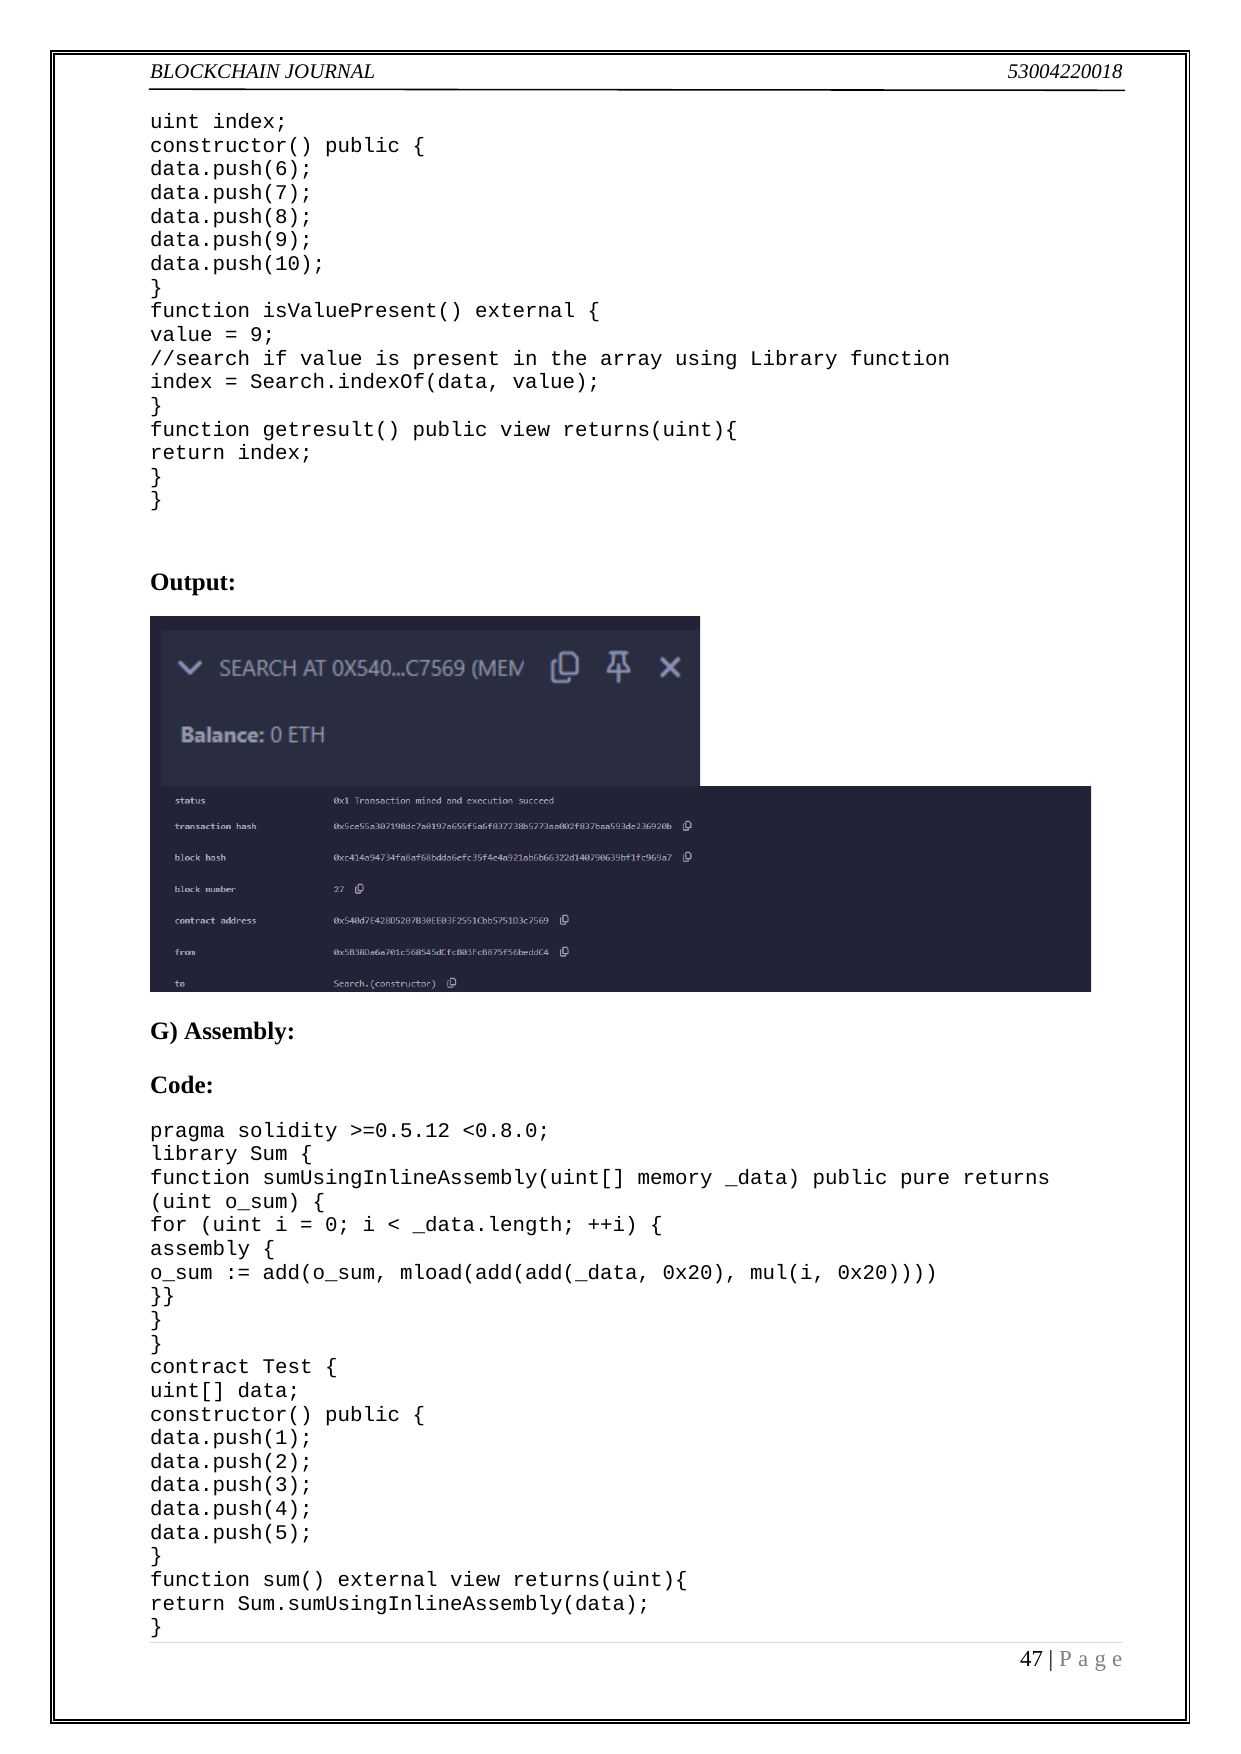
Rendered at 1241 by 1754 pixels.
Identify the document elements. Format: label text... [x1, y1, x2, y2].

text G) Assembly: [150, 1016, 1122, 1045]
text data.push(3); [150, 1474, 1122, 1498]
text data.push(4); [150, 1498, 1122, 1522]
text contract Test { [150, 1356, 1122, 1380]
text for (uint i = 0; i < _data.length; ++i) { [150, 1214, 1122, 1238]
text data.push(2); [150, 1451, 1122, 1474]
text data.push(7); [150, 182, 1122, 206]
text } [150, 1309, 1122, 1333]
text pragma solidity >=0.5.12 <0.8.0; [150, 1120, 1122, 1143]
text } [150, 1545, 1122, 1569]
text data.push(10); [150, 253, 1122, 277]
text function isValuePresent() external { [150, 300, 1122, 324]
text constructor() public { [150, 1403, 1122, 1427]
text function sum() external view returns(uint){ [150, 1569, 1122, 1593]
text function sumUsingInlineAssembly(uint[] memory _data) public pure returns (uint o_sum) { [150, 1167, 1122, 1214]
text data.push(1); [150, 1427, 1122, 1451]
text assembly { [150, 1238, 1122, 1262]
text function getresult() public view returns(uint){ [150, 418, 1122, 442]
text library Sum { [150, 1143, 1122, 1167]
text data.push(5); [150, 1522, 1122, 1545]
text data.push(8); [150, 206, 1122, 229]
text data.push(6); [150, 158, 1122, 182]
text } [150, 1616, 1122, 1640]
picture [150, 616, 1092, 992]
text constructor() public { [150, 135, 1122, 158]
text } [150, 395, 1122, 418]
text data.push(9); [150, 229, 1122, 253]
text Output: [150, 567, 1122, 596]
text } [150, 466, 1122, 489]
text } [150, 277, 1122, 300]
text value = 9; [150, 324, 1122, 348]
text uint index; [150, 111, 1122, 135]
text }} [150, 1285, 1122, 1309]
text return index; [150, 442, 1122, 466]
text uint[] data; [150, 1380, 1122, 1403]
text index = Search.indexOf(data, value); [150, 371, 1122, 395]
text Code: [150, 1070, 1122, 1099]
text } [150, 489, 1122, 513]
text o_sum := add(o_sum, mload(add(add(_data, 0x20), mul(i, 0x20)))) [150, 1262, 1122, 1285]
text } [150, 1333, 1122, 1356]
text //search if value is present in the array using Library function [150, 348, 1122, 371]
text return Sum.sumUsingInlineAssembly(data); [150, 1593, 1122, 1616]
